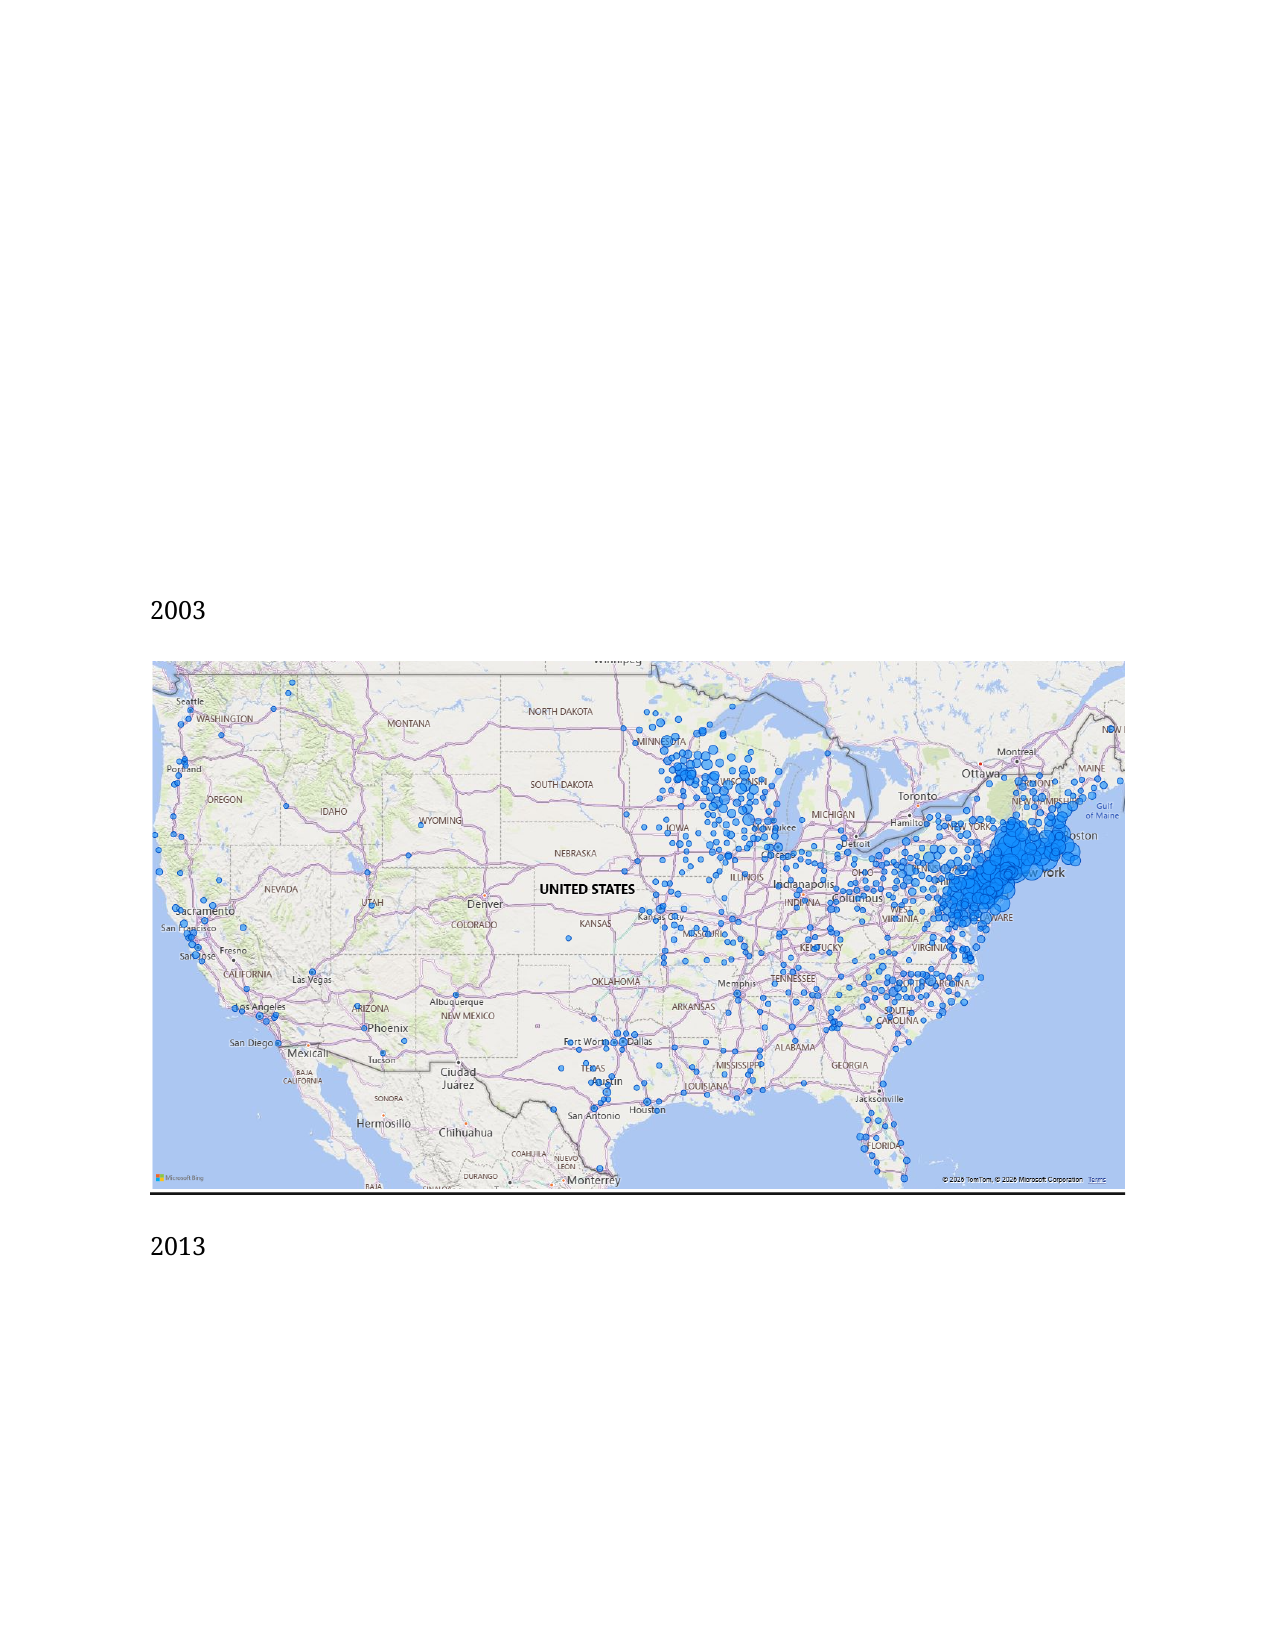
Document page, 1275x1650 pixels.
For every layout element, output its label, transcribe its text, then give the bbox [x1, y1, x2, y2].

text 2003 [150, 593, 1125, 627]
text 2013 [150, 1228, 1125, 1262]
picture [150, 661, 1125, 1195]
